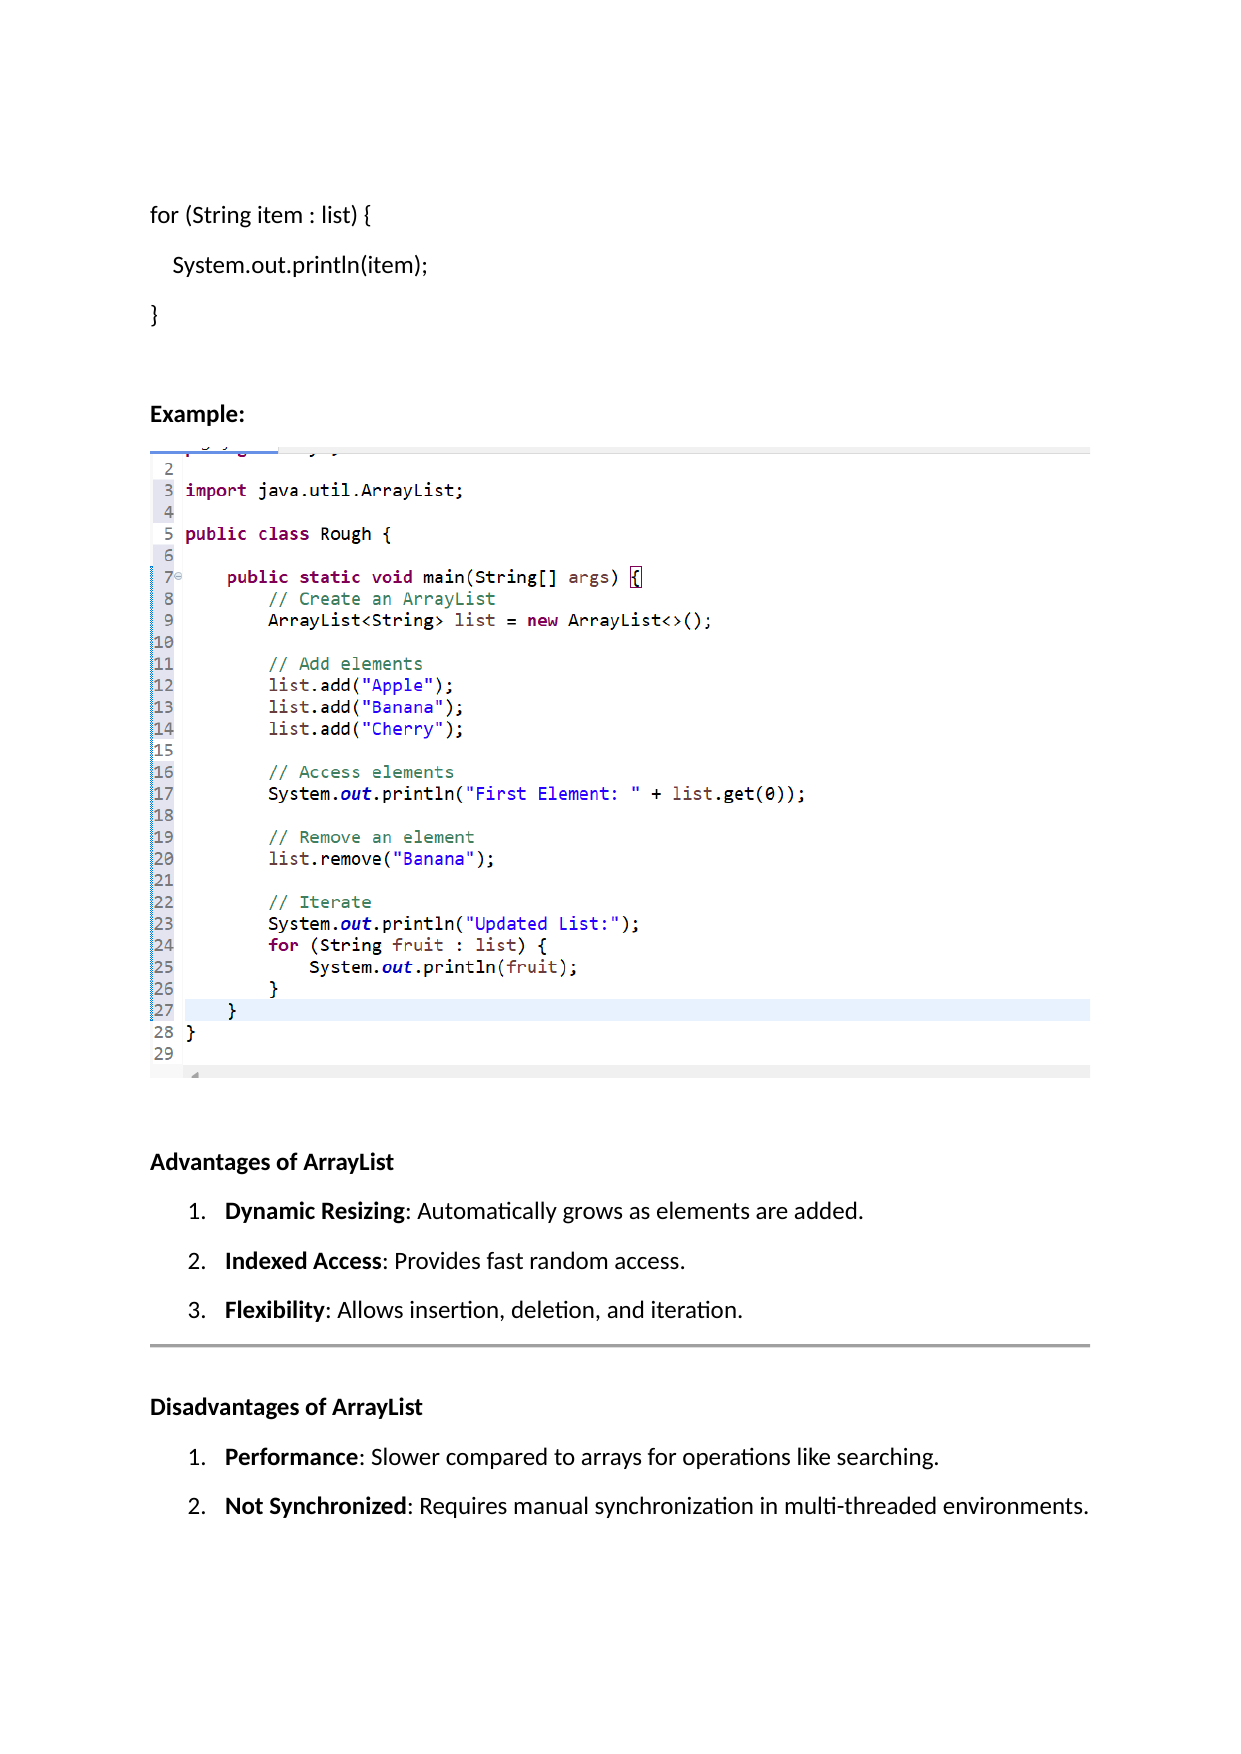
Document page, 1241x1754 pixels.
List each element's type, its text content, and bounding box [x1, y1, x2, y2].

picture [150, 447, 1091, 1078]
text Advantages of ArrayList [150, 1146, 1090, 1176]
text for (String item : list) { [150, 199, 1090, 230]
text Example: [150, 398, 1090, 428]
list Flexibility: Allows insertion, deletion, and iteration. [187, 1294, 1090, 1325]
list Performance: Slower compared to arrays for operations like searching. [187, 1441, 1090, 1471]
text System.out.println(item); [150, 249, 1090, 280]
text Disadvantages of ArrayList [150, 1391, 1090, 1422]
list Indexed Access: Provides fast random access. [187, 1245, 1090, 1276]
list Not Synchronized: Requires manual synchronization in multi-threaded environments. [187, 1490, 1090, 1521]
text } [150, 299, 1090, 329]
list Dynamic Resizing: Automatically grows as elements are added. [187, 1195, 1090, 1226]
